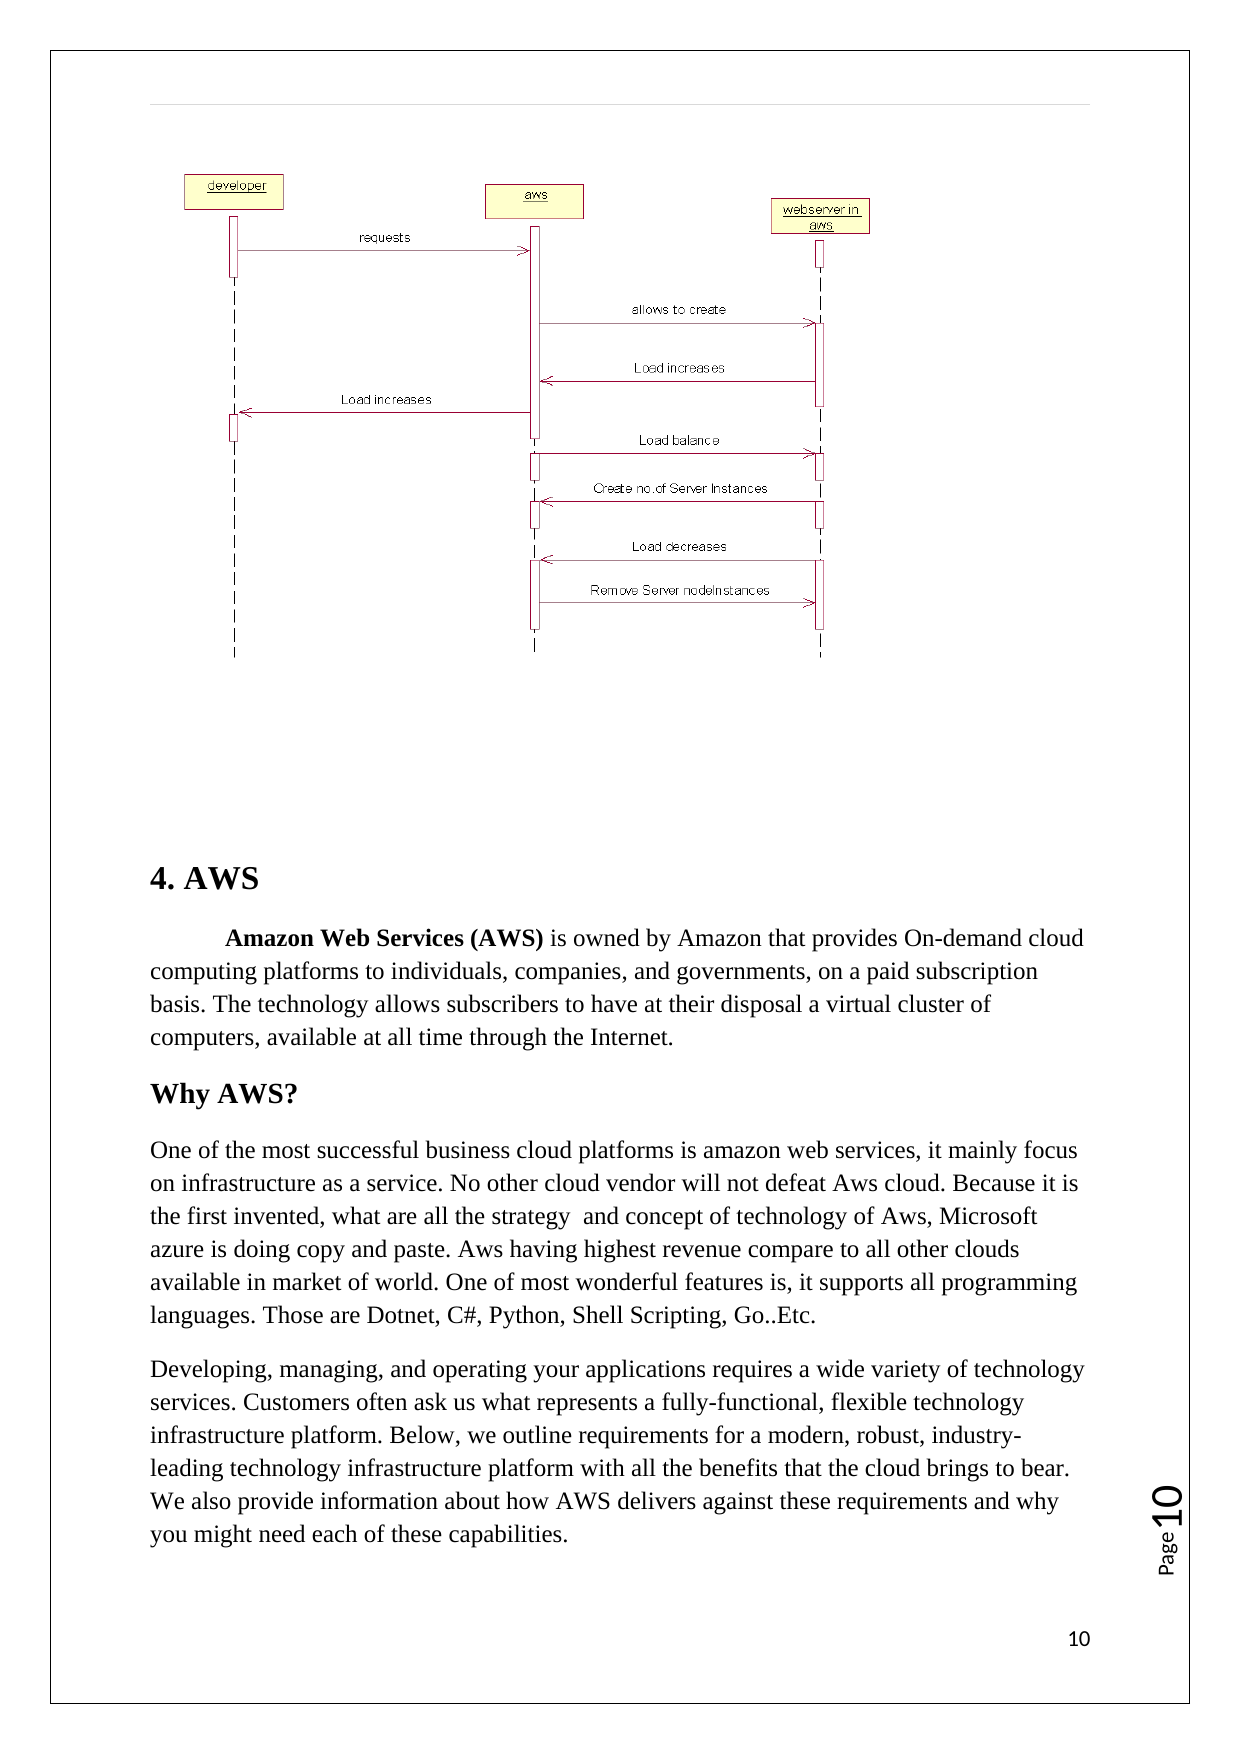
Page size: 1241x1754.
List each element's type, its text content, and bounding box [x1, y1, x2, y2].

text 4. AWS [150, 853, 1090, 896]
text Amazon Web Services (AWS) is owned by Amazon that provides On-demand cloud computing platforms to individuals, companies, and governments, on a paid subscription basis. The technology allows subscribers to have at their disposal a virtual cluster of computers, available at all time through the Internet. [150, 923, 1090, 1051]
text One of the most successful business cloud platforms is amazon web services, it mainly focus on infrastructure as a service. No other cloud vendor will not defeat Aws cloud. Because it is the first invented, what are all the strategy and concept of technology of Aws, Microsoft azure is doing copy and paste. Aws having highest revenue compare to all other clouds available in market of world. One of most wonderful features is, it supports all programming languages. Those are Dotnet, C#, Python, Shell Scripting, Go..Etc. [150, 1135, 1090, 1329]
text Developing, managing, and operating your applications requires a wide variety of technology services. Customers often ask us what represents a fully-functional, flexible technology infrastructure platform. Below, we outline requirements for a modern, robust, industry-leading technology infrastructure platform with all the benefits that the cloud brings to bear. We also provide information about how AWS delivers against these requirements and why you might need each of these capabilities. [150, 1354, 1090, 1548]
picture [150, 150, 1091, 853]
text Why AWS? [150, 1076, 1090, 1109]
